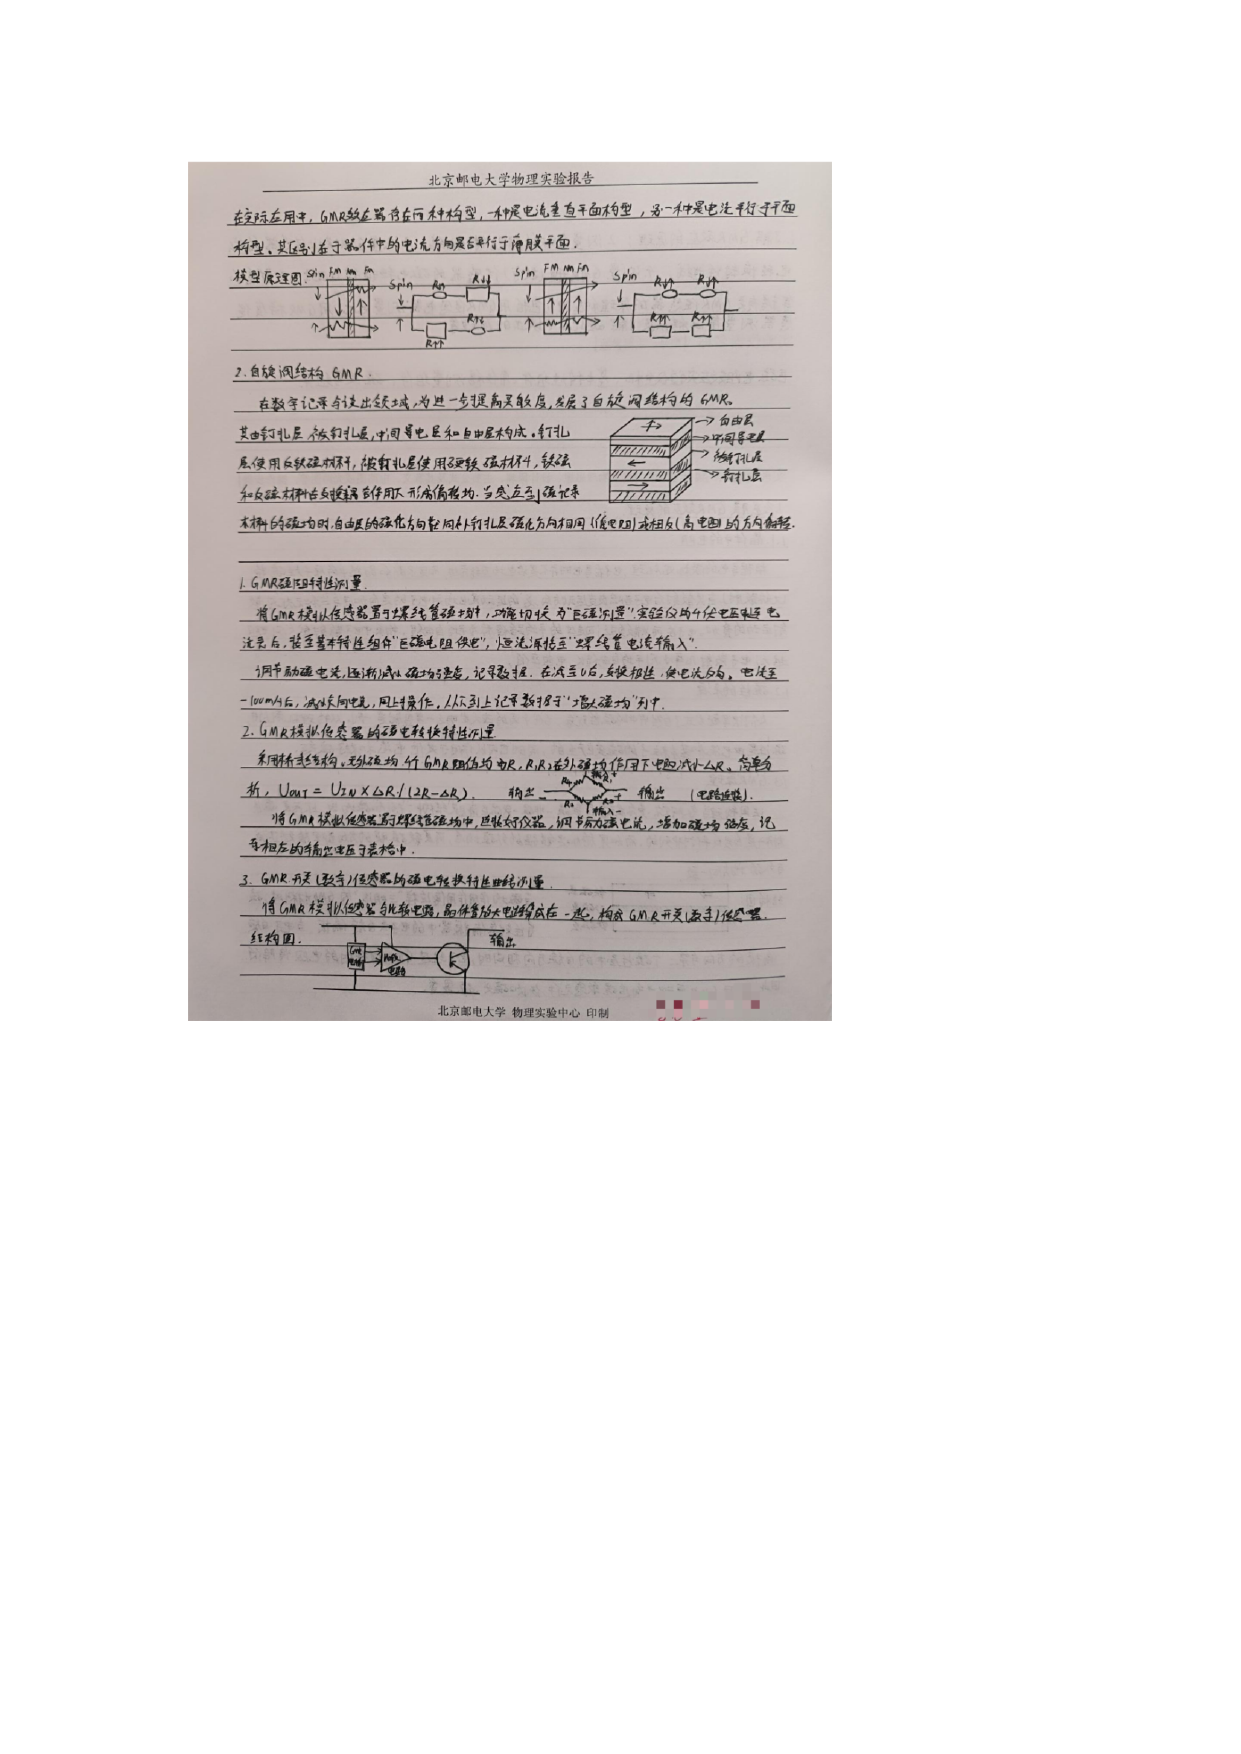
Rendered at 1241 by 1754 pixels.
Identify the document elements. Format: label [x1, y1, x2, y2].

picture [188, 163, 832, 1020]
